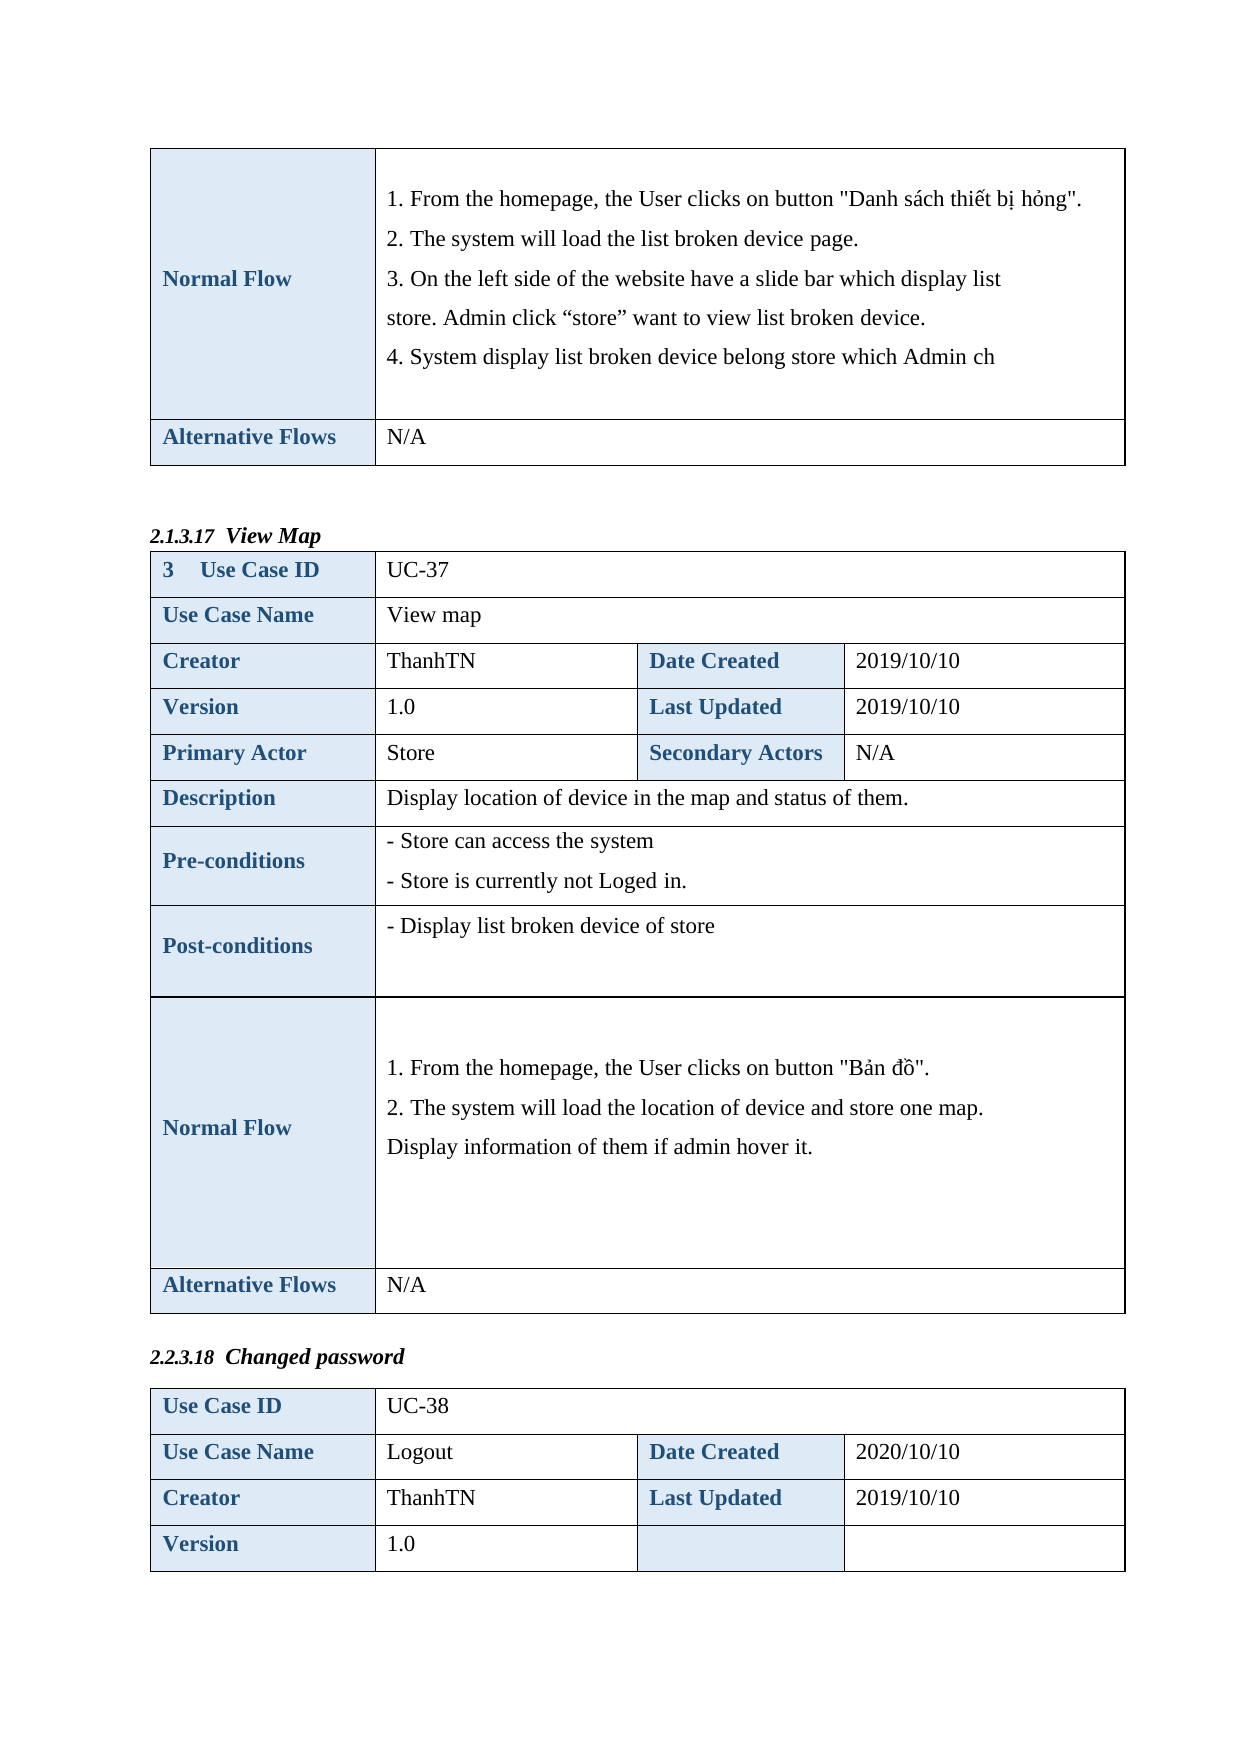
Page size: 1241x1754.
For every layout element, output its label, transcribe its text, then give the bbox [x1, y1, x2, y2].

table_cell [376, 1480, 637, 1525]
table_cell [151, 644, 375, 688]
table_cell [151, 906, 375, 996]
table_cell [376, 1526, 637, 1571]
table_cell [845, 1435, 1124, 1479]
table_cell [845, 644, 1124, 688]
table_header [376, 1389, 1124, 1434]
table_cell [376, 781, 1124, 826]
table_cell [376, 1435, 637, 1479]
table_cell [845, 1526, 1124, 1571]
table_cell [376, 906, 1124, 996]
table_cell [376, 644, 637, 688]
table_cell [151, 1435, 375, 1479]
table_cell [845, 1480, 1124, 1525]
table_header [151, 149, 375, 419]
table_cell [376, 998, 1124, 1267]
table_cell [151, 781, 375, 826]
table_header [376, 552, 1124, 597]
list View Map [150, 523, 1215, 549]
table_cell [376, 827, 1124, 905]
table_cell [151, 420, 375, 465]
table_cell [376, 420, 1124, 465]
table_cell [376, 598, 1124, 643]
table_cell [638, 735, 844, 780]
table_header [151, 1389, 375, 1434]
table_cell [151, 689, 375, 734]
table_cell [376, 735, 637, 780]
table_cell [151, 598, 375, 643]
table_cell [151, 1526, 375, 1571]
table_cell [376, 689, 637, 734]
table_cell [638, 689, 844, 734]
list Changed password [150, 1343, 1215, 1369]
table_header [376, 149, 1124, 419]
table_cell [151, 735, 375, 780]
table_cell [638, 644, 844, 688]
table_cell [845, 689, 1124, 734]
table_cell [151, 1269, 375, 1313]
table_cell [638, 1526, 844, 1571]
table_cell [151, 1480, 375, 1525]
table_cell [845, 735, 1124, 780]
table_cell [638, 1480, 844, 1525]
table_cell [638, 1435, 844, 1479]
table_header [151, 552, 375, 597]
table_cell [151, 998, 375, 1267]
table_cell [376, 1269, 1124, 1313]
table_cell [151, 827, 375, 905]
